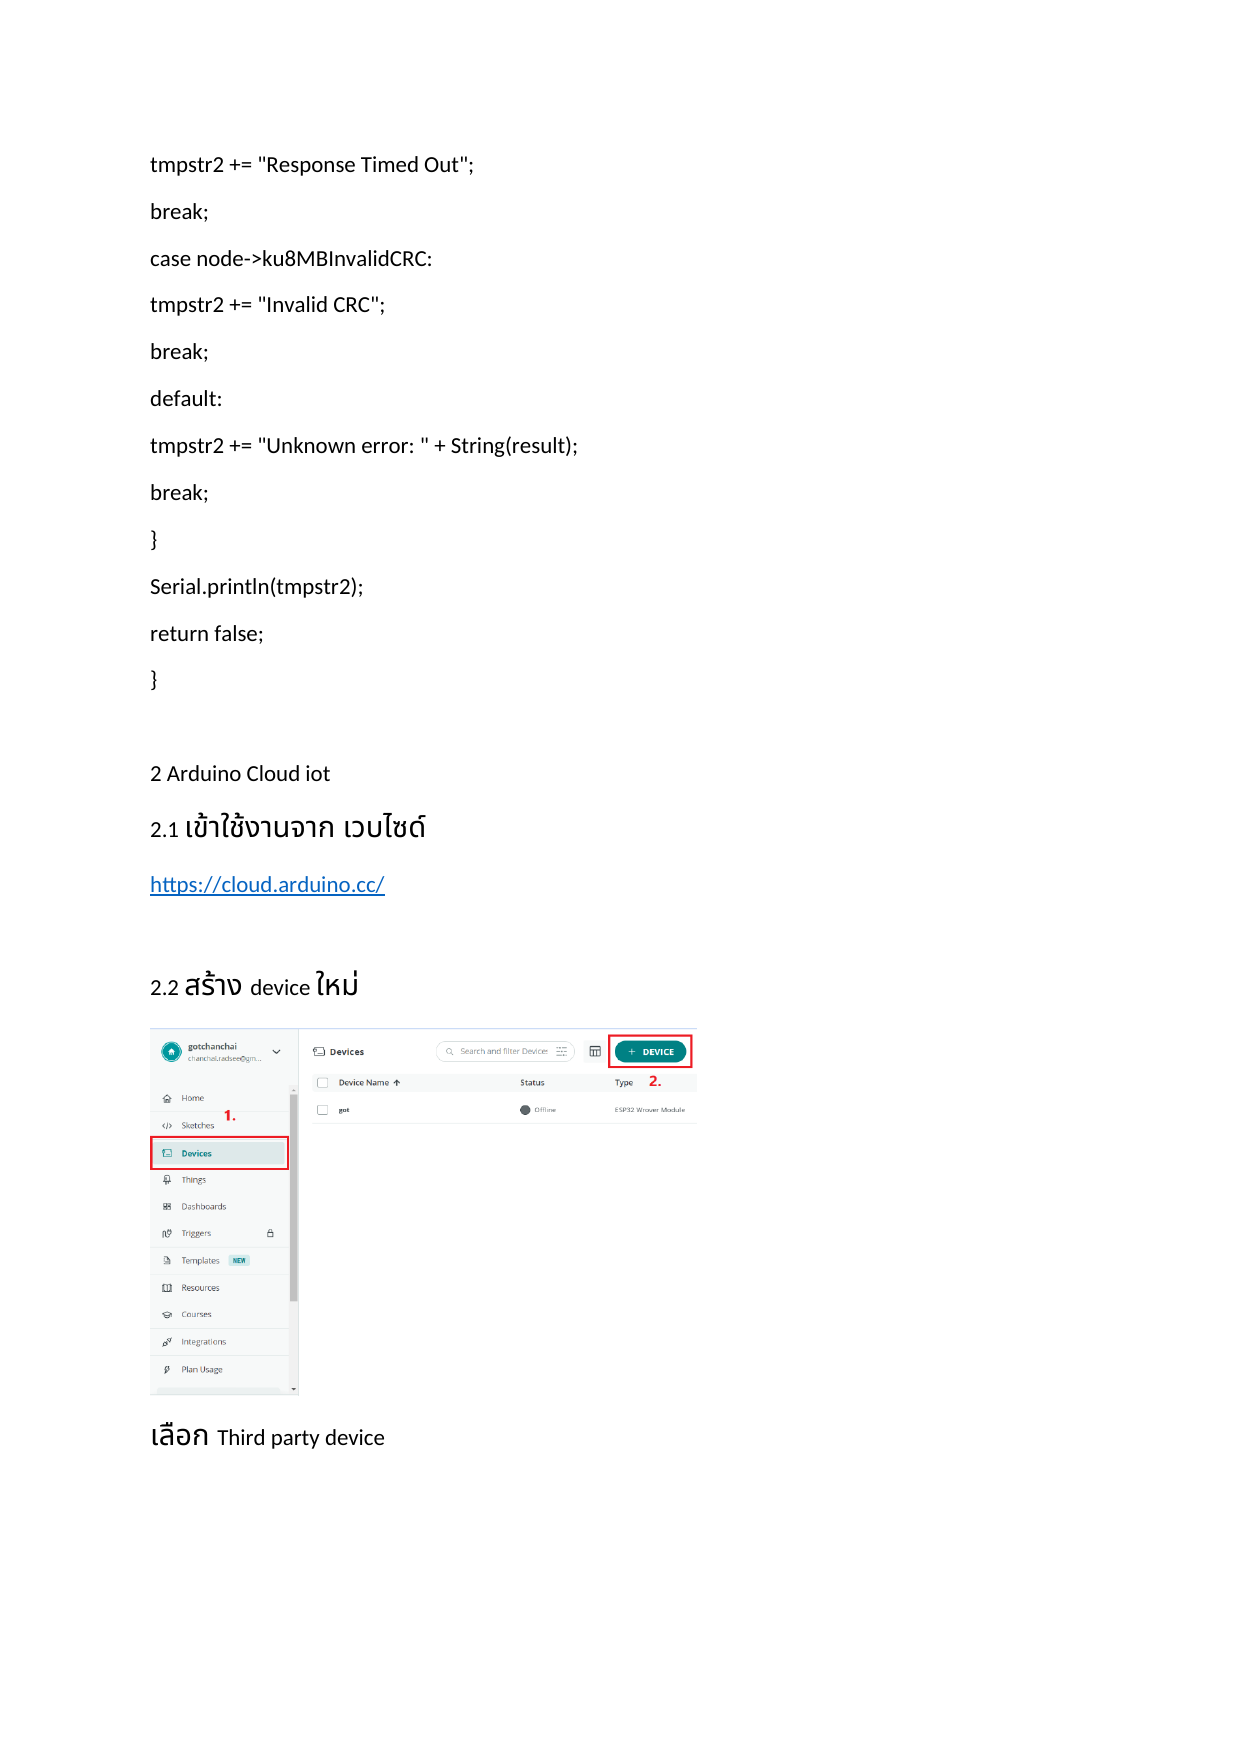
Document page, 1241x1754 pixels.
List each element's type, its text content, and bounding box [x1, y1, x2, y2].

text https://cloud.arduino.cc/ [150, 870, 1090, 898]
text break; [150, 337, 1090, 366]
text } [150, 525, 1090, 553]
text 2.2 สร้าง device ใหม่ [150, 964, 1090, 1008]
text } [150, 666, 1090, 694]
text เลือก Third party device [150, 1415, 1090, 1459]
text 2.1 เข้าใช้งานจาก เวบไซด์ [150, 806, 1090, 850]
text default: [150, 384, 1090, 412]
text case node->ku8MBInvalidCRC: [150, 244, 1090, 272]
text Serial.println(tmpstr2); [150, 572, 1090, 600]
text tmpstr2 += "Invalid CRC"; [150, 291, 1090, 319]
text return false; [150, 619, 1090, 647]
text tmpstr2 += "Response Timed Out"; [150, 150, 1090, 178]
text tmpstr2 += "Unknown error: " + String(result); [150, 431, 1090, 459]
picture [150, 1028, 697, 1396]
text 2 Arduino Cloud iot [150, 759, 1090, 787]
text break; [150, 478, 1090, 506]
text break; [150, 197, 1090, 225]
